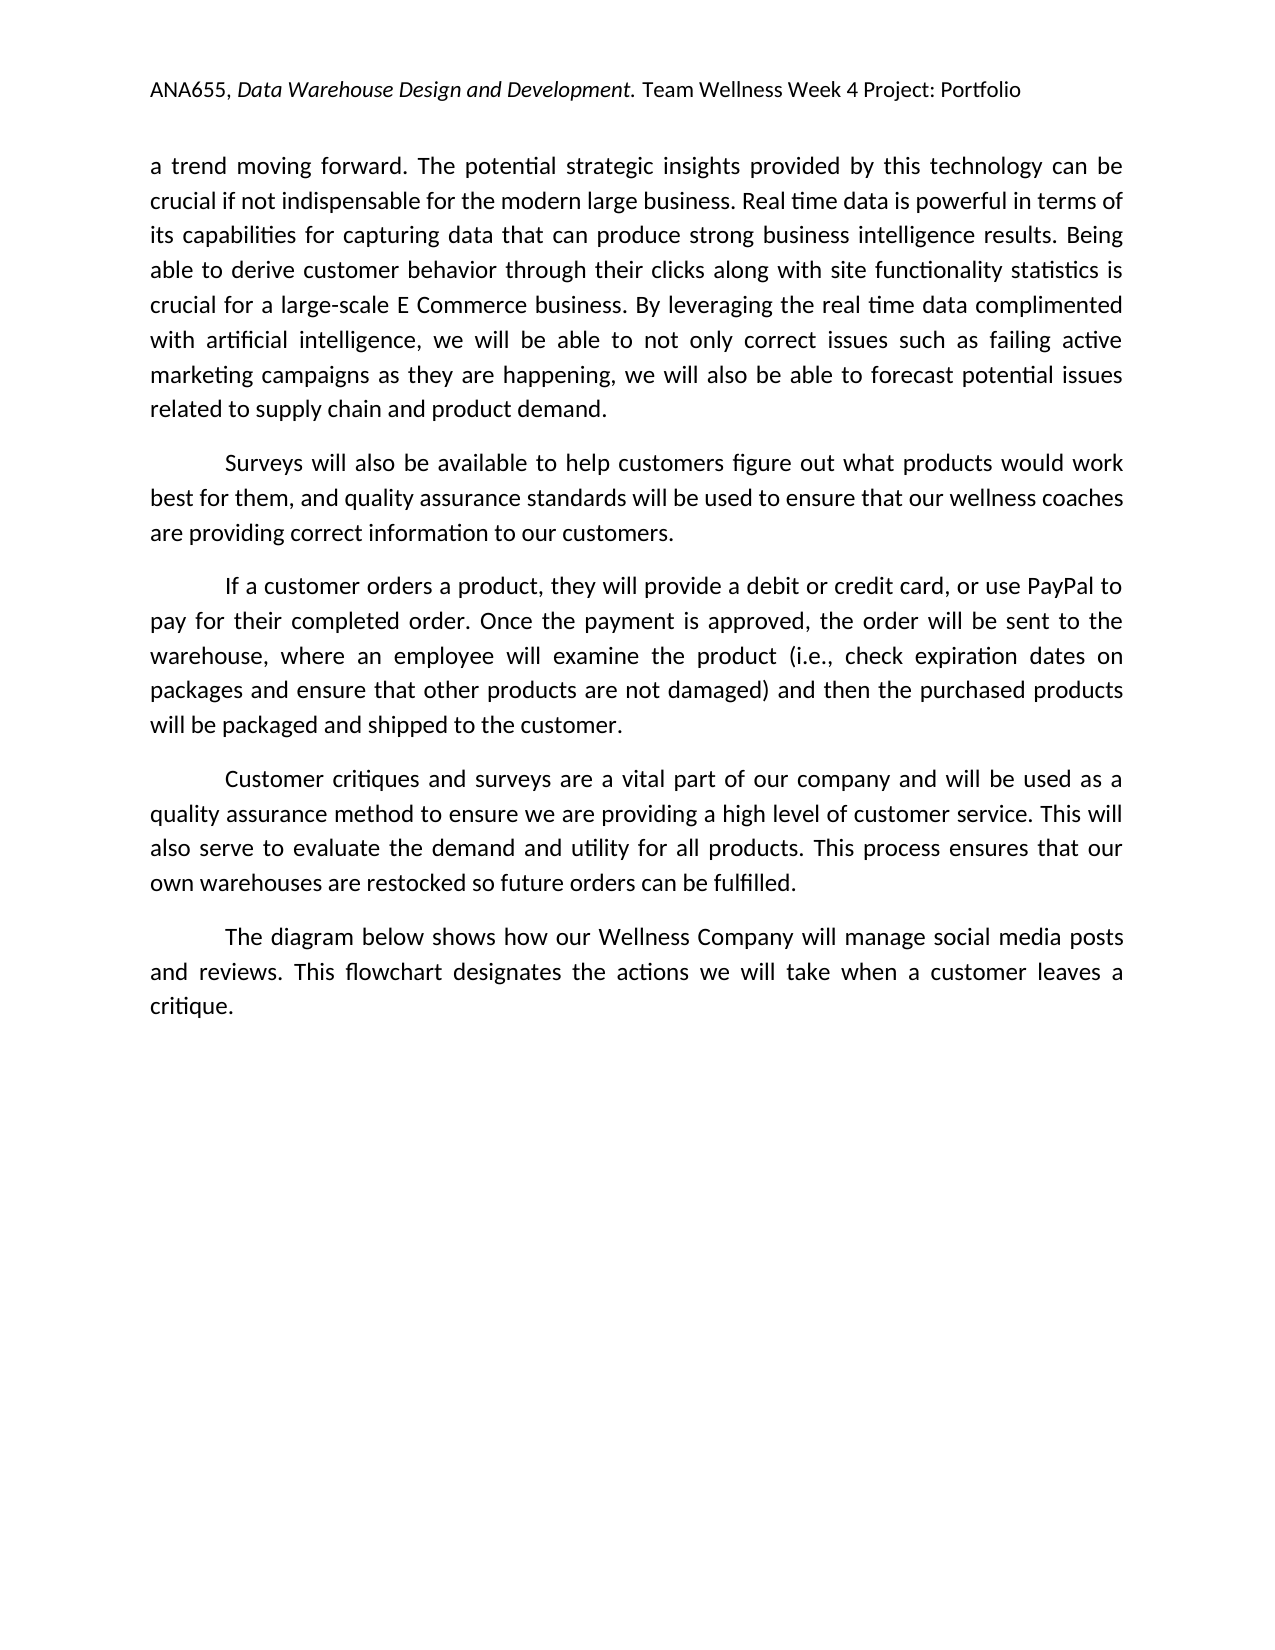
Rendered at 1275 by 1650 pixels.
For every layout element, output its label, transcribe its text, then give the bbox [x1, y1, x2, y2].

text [150, 150, 1125, 424]
text Surveys will also be available to help customers figure out what products would work best for them, and quality assurance standards will be used to ensure that our wellness coaches are providing correct information to our customers. [150, 447, 1125, 547]
text The diagram below shows how our Wellness Company will manage social media posts and reviews. This flowchart designates the actions we will take when a customer leaves a critique. [150, 921, 1125, 1021]
text Customer critiques and surveys are a vital part of our company and will be used as a quality assurance method to ensure we are providing a high level of customer service. This will also serve to evaluate the demand and utility for all products. This process ensures that our own warehouses are restocked so future orders can be fulfilled. [150, 763, 1125, 898]
text If a customer orders a product, they will provide a debit or credit card, or use PayPal to pay for their completed order. Once the payment is approved, the order will be sent to the warehouse, where an employee will examine the product (i.e., check expiration dates on packages and ensure that other products are not damaged) and then the purchased products will be packaged and shipped to the customer. [150, 570, 1125, 740]
